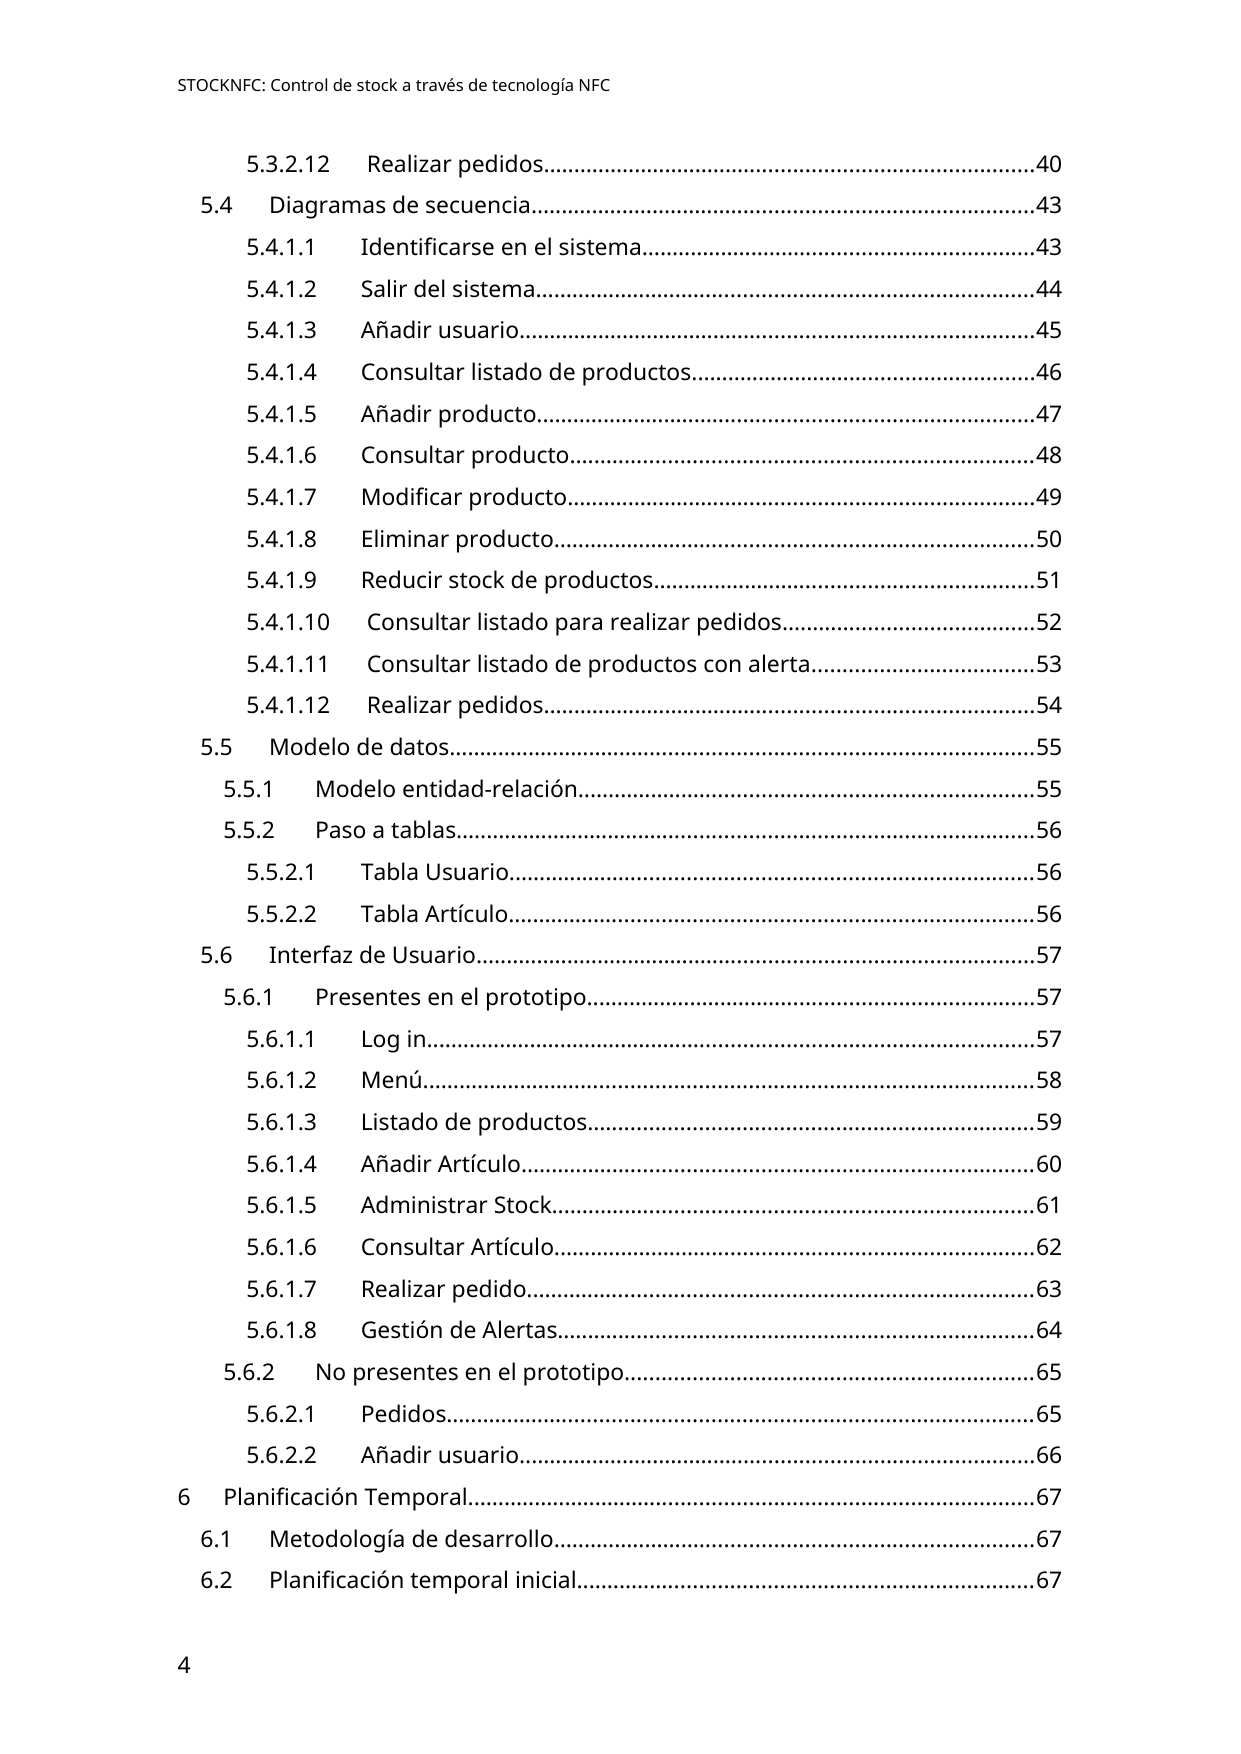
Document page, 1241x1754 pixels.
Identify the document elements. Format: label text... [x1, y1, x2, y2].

text 5.5.2.1 Tabla Usuario 56 [246, 856, 1063, 887]
text 5.4 Diagramas de secuencia 43 [200, 189, 1063, 221]
text 5.5.1 Modelo entidad-relación 55 [223, 773, 1063, 804]
text 5.4.1.4 Consultar listado de productos 46 [246, 356, 1063, 387]
text 5.4.1.3 Añadir usuario 45 [246, 314, 1063, 346]
text 5.6.2.2 Añadir usuario 66 [246, 1439, 1063, 1471]
text 5.4.1.5 Añadir producto 47 [246, 398, 1063, 429]
text 5.6.2.1 Pedidos 65 [246, 1398, 1063, 1429]
text 5.6.1.5 Administrar Stock 61 [246, 1189, 1063, 1221]
text 5.5.2 Paso a tablas 56 [223, 814, 1063, 846]
text 5.4.1.6 Consultar producto 48 [246, 439, 1063, 471]
text 5.4.1.7 Modificar producto 49 [246, 481, 1063, 512]
text 6.2 Planificación temporal inicial 67 [200, 1564, 1063, 1596]
text 6.1 Metodología de desarrollo 67 [200, 1523, 1063, 1554]
text 5.4.1.12 Realizar pedidos 54 [246, 689, 1063, 721]
text 5.6.1.7 Realizar pedido 63 [246, 1273, 1063, 1304]
text 5.6 Interfaz de Usuario 57 [200, 939, 1063, 971]
text 5.4.1.10 Consultar listado para realizar pedidos 52 [246, 606, 1063, 637]
text 5.6.1.4 Añadir Artículo 60 [246, 1148, 1063, 1179]
text 5.5 Modelo de datos 55 [200, 731, 1063, 762]
text 5.4.1.9 Reducir stock de productos 51 [246, 564, 1063, 596]
text 5.6.1 Presentes en el prototipo 57 [223, 981, 1063, 1012]
text 5.6.1.6 Consultar Artículo 62 [246, 1231, 1063, 1262]
text 5.5.2.2 Tabla Artículo 56 [246, 898, 1063, 929]
text 5.3.2.12 Realizar pedidos 40 [246, 148, 1063, 179]
text 5.4.1.2 Salir del sistema 44 [246, 273, 1063, 304]
text 5.4.1.1 Identificarse en el sistema 43 [246, 231, 1063, 262]
text 5.4.1.8 Eliminar producto 50 [246, 523, 1063, 554]
text 6 Planificación Temporal 67 [177, 1481, 1063, 1512]
text 5.4.1.11 Consultar listado de productos con alerta 53 [246, 648, 1063, 679]
text 5.6.2 No presentes en el prototipo 65 [223, 1356, 1063, 1387]
text 5.6.1.2 Menú 58 [246, 1064, 1063, 1096]
text 5.6.1.8 Gestión de Alertas 64 [246, 1314, 1063, 1346]
text 5.6.1.3 Listado de productos 59 [246, 1106, 1063, 1137]
text 5.6.1.1 Log in 57 [246, 1023, 1063, 1054]
